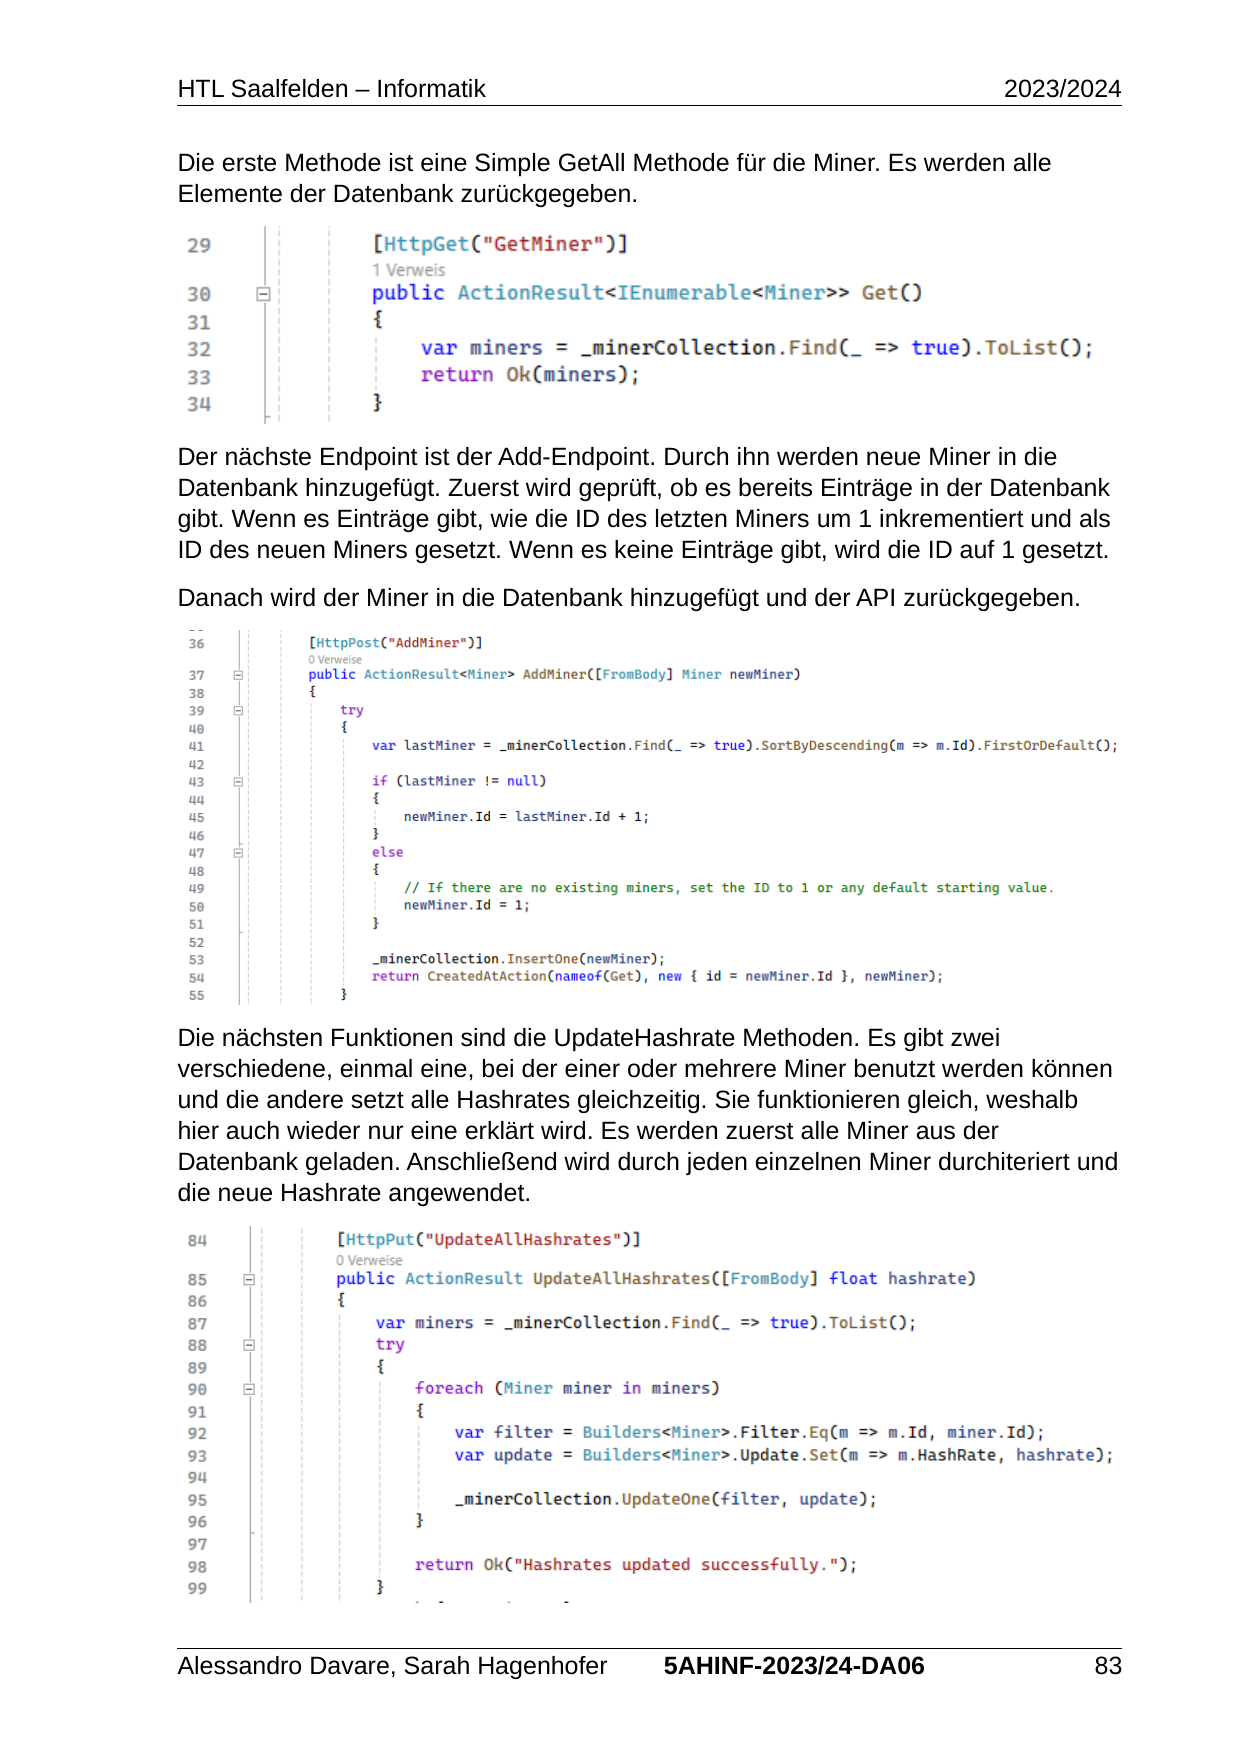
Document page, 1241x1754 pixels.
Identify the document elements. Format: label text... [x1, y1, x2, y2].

picture [177, 226, 1107, 424]
text Danach wird der Miner in die Datenbank hinzugefügt und der API zurückgegeben. [177, 583, 1122, 612]
text Die nächsten Funktionen sind die UpdateHashrate Methoden. Es gibt zwei verschiedene, einmal eine, bei der einer oder mehrere Miner benutzt werden können und die andere setzt alle Hashrates gleichzeitig. Sie funktionieren gleich, weshalb hier auch wieder nur eine erklärt wird. Es werden zuerst alle Miner aus der Datenbank geladen. Anschließend wird durch jeden einzelnen Miner durchiteriert und die neue Hashrate angewendet. [177, 1023, 1122, 1207]
picture [177, 1226, 1123, 1603]
text Die erste Methode ist eine Simple GetAll Methode für die Miner. Es werden alle Elemente der Datenbank zurückgegeben. [177, 148, 1122, 207]
text Der nächste Endpoint ist der Add-Endpoint. Durch ihn werden neue Miner in die Datenbank hinzugefügt. Zuerst wird geprüft, ob es bereits Einträge in der Datenbank gibt. Wenn es Einträge gibt, wie die ID des letzten Miners um 1 inkrementiert und als ID des neuen Miners gesetzt. Wenn es keine Einträge gibt, wird die ID auf 1 gesetzt. [177, 442, 1122, 564]
picture [177, 630, 1123, 1005]
